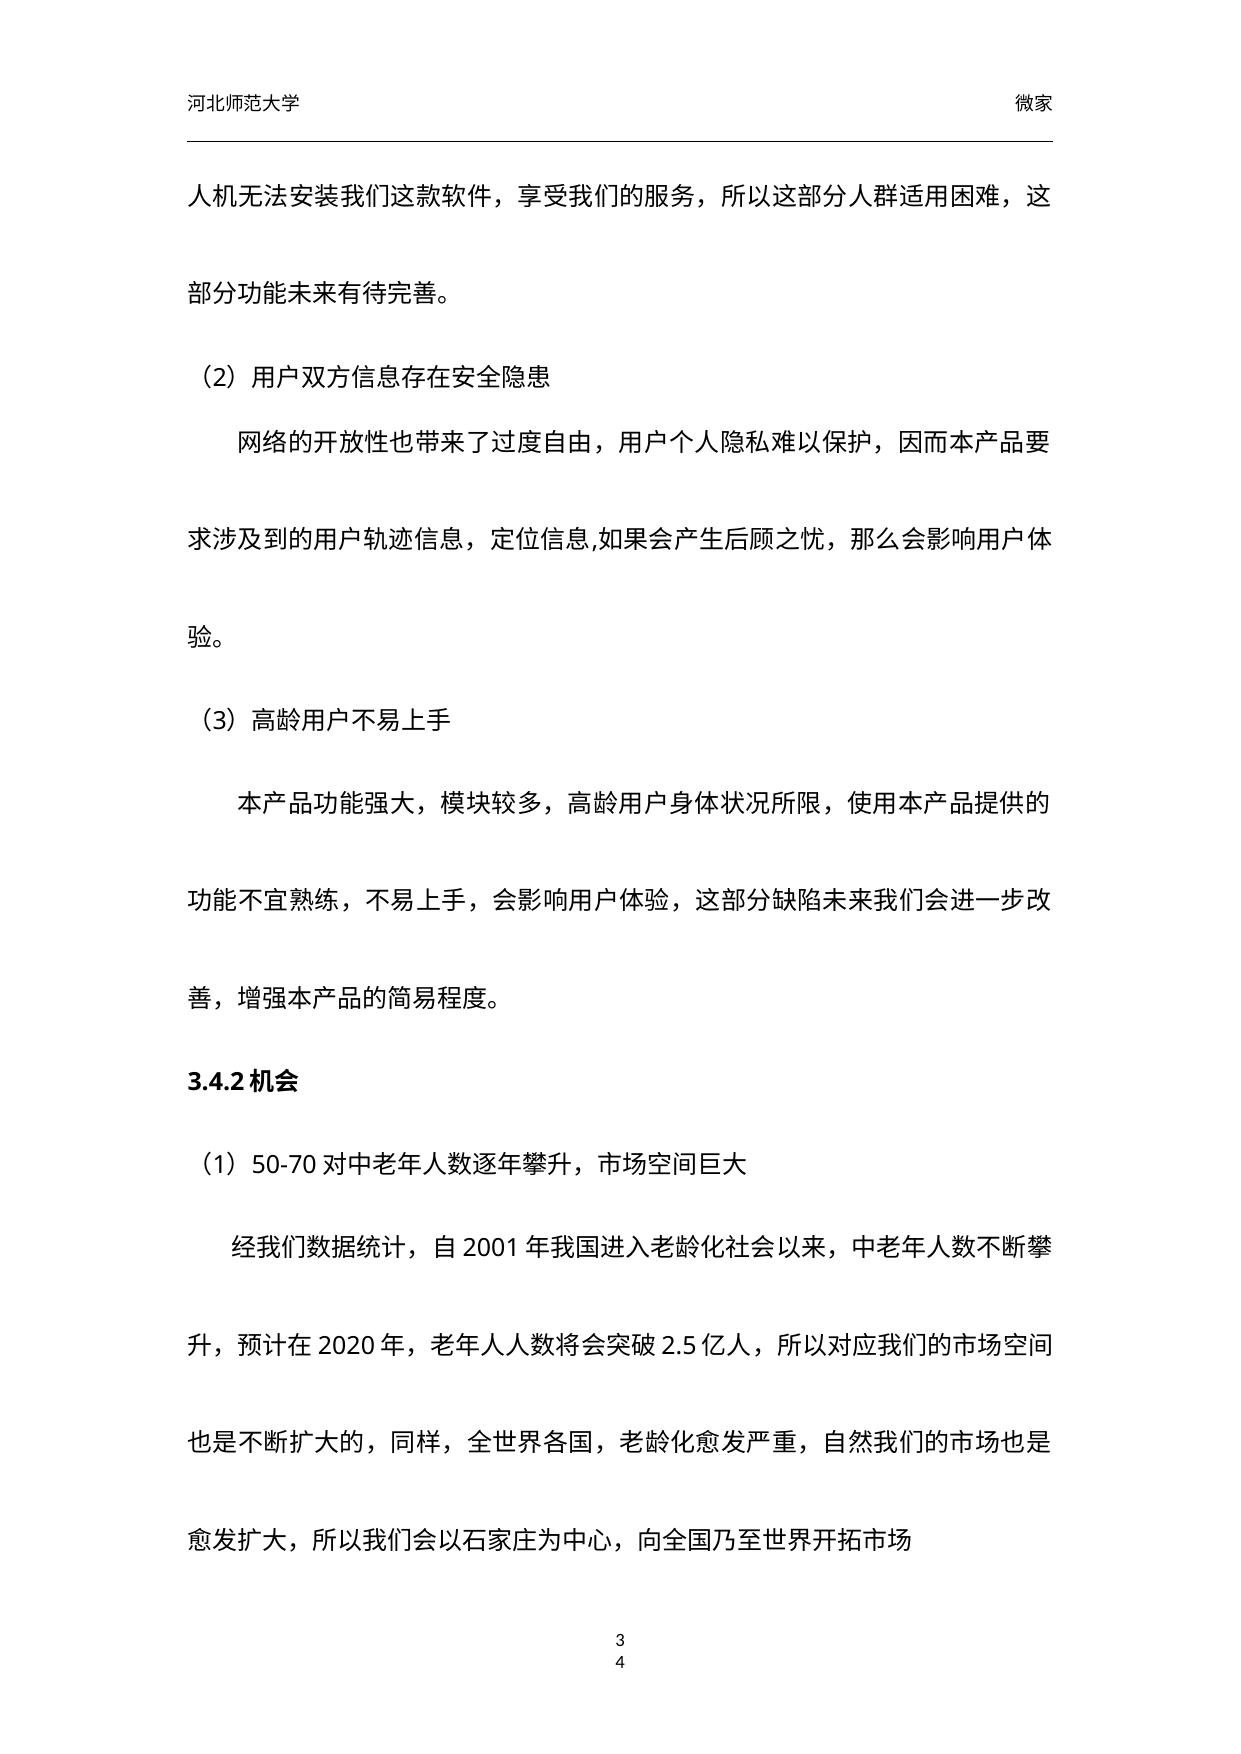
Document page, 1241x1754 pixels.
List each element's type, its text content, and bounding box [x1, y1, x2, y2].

text 本产品功能强大，模块较多，高龄用户身体状况所限，使用本产品提供的功能不宜熟练，不易上手，会影响用户体验，这部分缺陷未来我们会进一步改善，增强本产品的简易程度。 [187, 769, 1053, 1029]
text 网络的开放性也带来了过度自由，用户个人隐私难以保护，因而本产品要求涉及到的用户轨迹信息，定位信息,如果会产生后顾之忧，那么会影响用户体验。 [187, 408, 1053, 668]
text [187, 162, 1053, 324]
text 3.4.2机会 [187, 1047, 1053, 1112]
text 经我们数据统计，自2001年我国进入老龄化社会以来，中老年人数不断攀升，预计在2020年，老年人人数将会突破2.5亿人，所以对应我们的市场空间也是不断扩大的，同样，全世界各国，老龄化愈发严重，自然我们的市场也是愈发扩大，所以我们会以石家庄为中心，向全国乃至世界开拓市场 [187, 1213, 1053, 1571]
text （1）50-70对中老年人数逐年攀升，市场空间巨大 [187, 1130, 1053, 1195]
text （3）高龄用户不易上手 [187, 686, 1053, 751]
text （2）用户双方信息存在安全隐患 [187, 343, 1053, 408]
